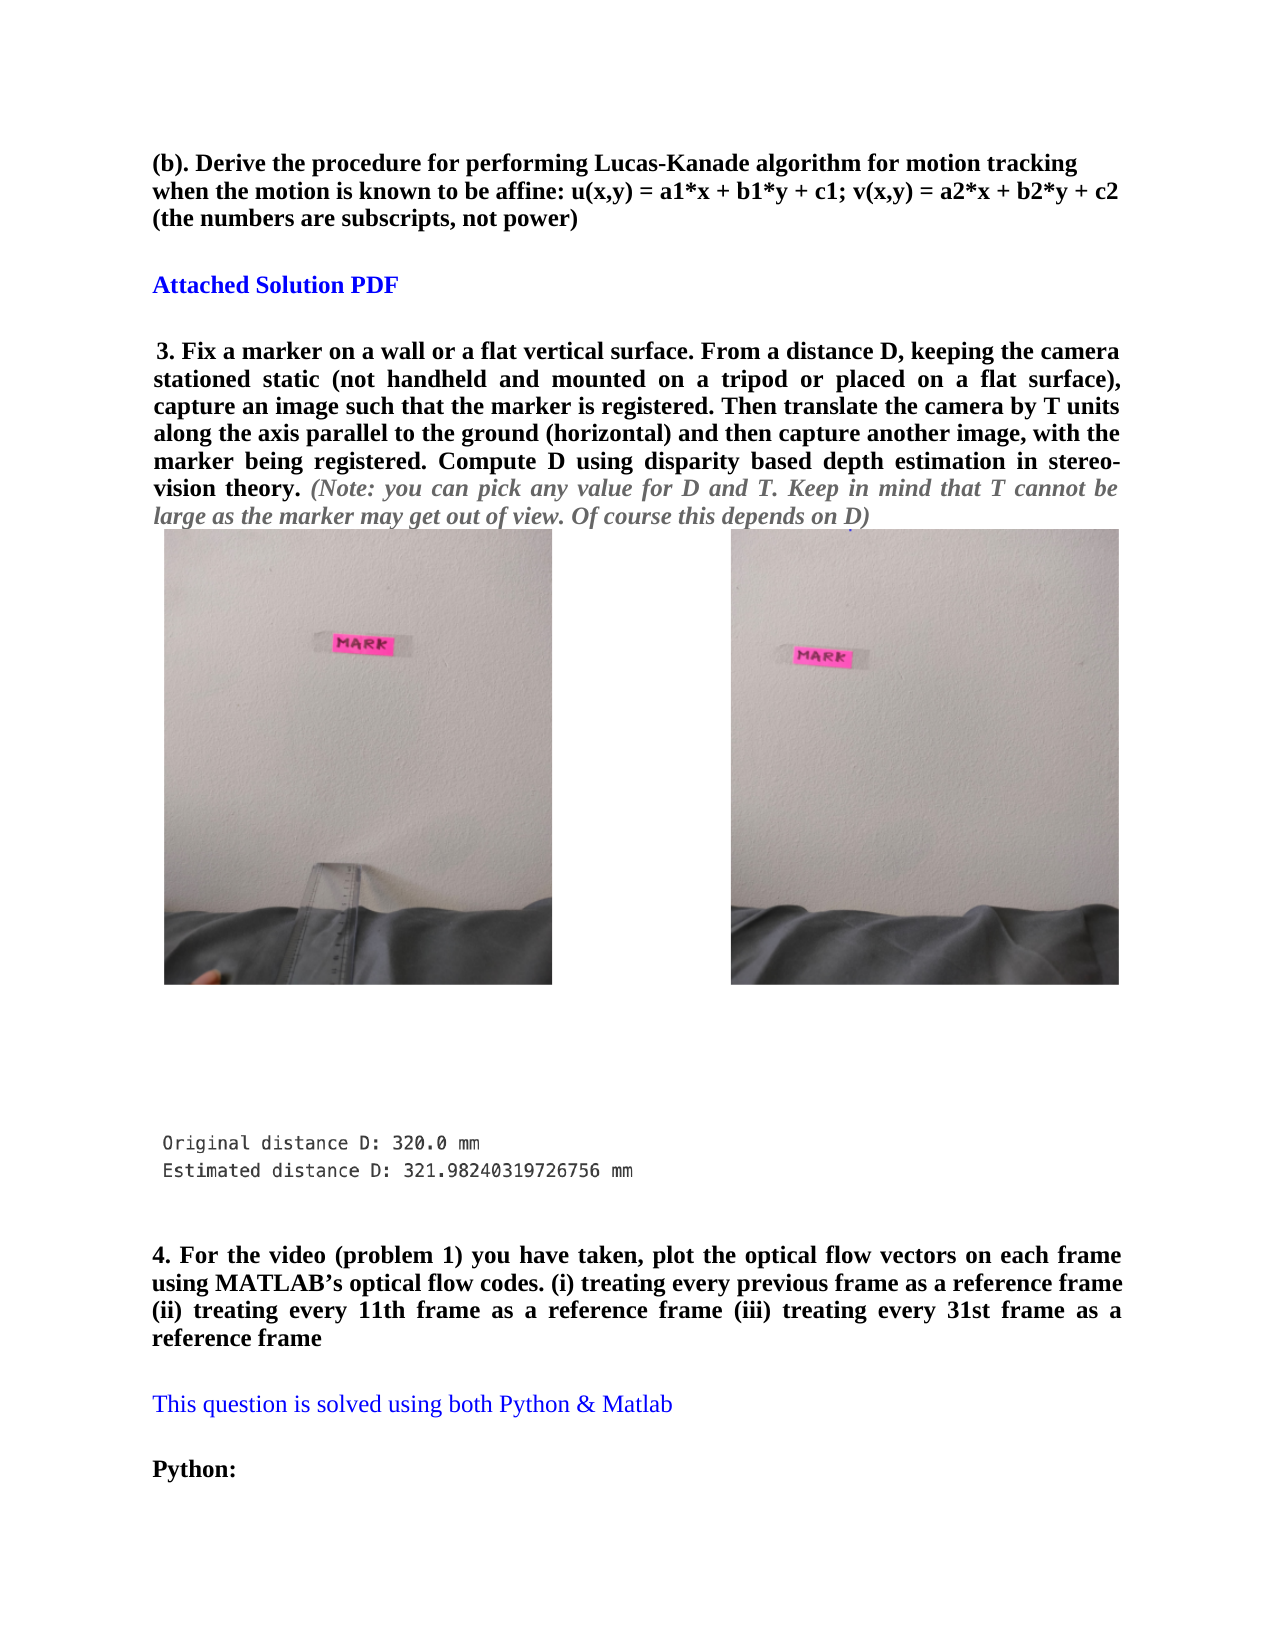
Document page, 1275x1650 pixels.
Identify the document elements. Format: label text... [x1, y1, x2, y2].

picture [153, 529, 1129, 996]
text Attached Solution PDF [152, 271, 1123, 299]
text 3. Fix a marker on a wall or a flat vertical surface. From a distance D, keeping the camera stationed static (not handheld and mounted on a tripod or placed on a flat surface), capture an image such that the marker is registered. Then translate the camera by T units along the axis parallel to the ground (horizontal) and then capture another image, with the marker being registered. Compute D using disparity based depth estimation in stereo-vision theory. (Note: you can pick any value for D and T. Keep in mind that T cannot be large as the marker may get out of view. Of course this depends on D) [153, 338, 1122, 529]
text This question is solved using both Python & Matlab [152, 1390, 1124, 1417]
picture [153, 1126, 650, 1192]
text (b). Derive the procedure for performing Lucas-Kanade algorithm for motion tracking when the motion is known to be affine: u(x,y) = a1*x + b1*y + c1; v(x,y) = a2*x + b2*y + c2 (the numbers are subscripts, not power) [152, 150, 1123, 232]
text 4. For the video (problem 1) you have taken, plot the optical flow vectors on each frame using MATLAB’s optical flow codes. (i) treating every previous frame as a reference frame (ii) treating every 11th frame as a reference frame (iii) treating every 31st frame as a reference frame [152, 1242, 1124, 1352]
text Python: [152, 1456, 1124, 1483]
